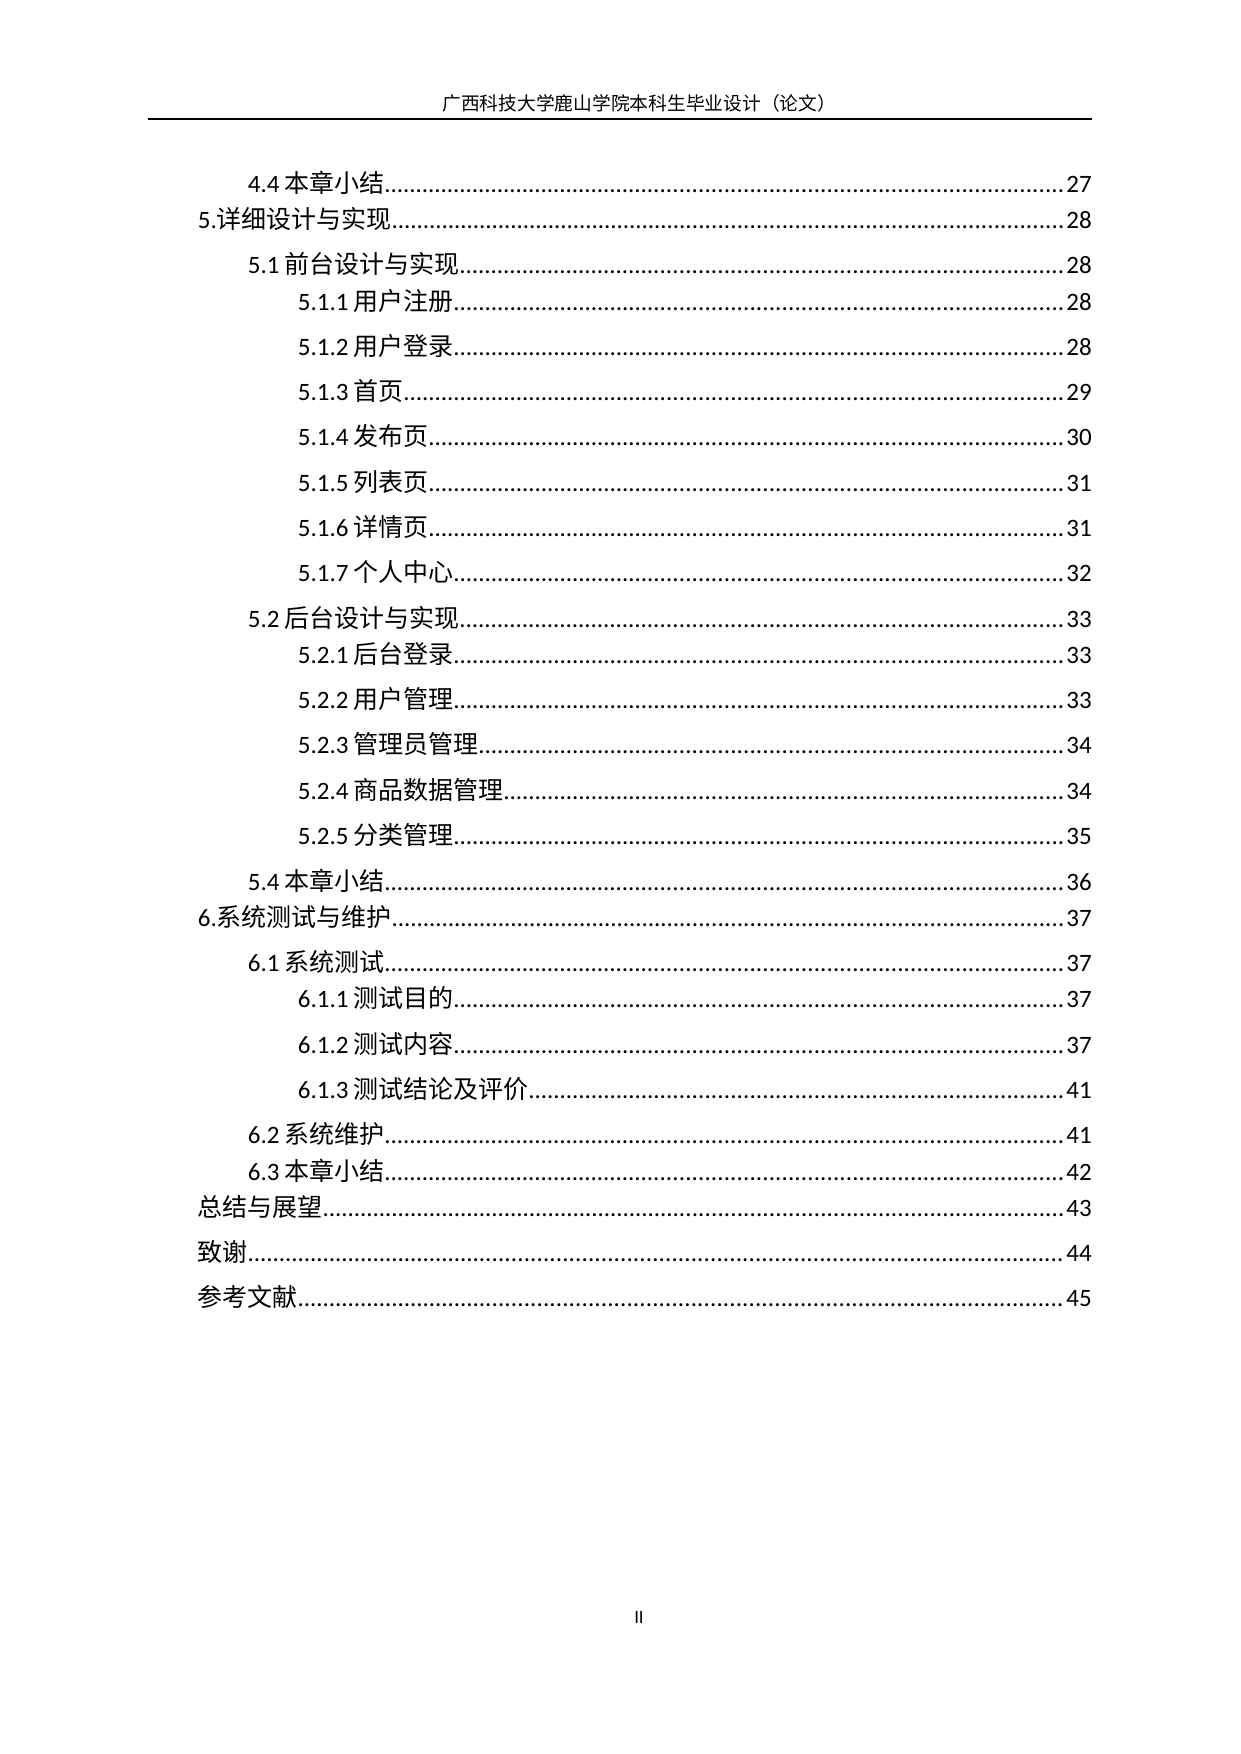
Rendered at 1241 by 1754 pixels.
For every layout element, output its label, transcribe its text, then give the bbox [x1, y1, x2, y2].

text 6.1.2测试内容 37 [248, 1024, 1092, 1060]
text 5.1前台设计与实现 28 [198, 245, 1092, 281]
text 6.1系统测试 37 [198, 942, 1092, 979]
text 参考文献 45 [148, 1278, 1092, 1314]
text 5.2.2用户管理 33 [248, 680, 1092, 716]
text 5.1.4发布页 30 [248, 417, 1092, 453]
text 5.2后台设计与实现 33 [198, 598, 1092, 634]
text 5.2.4商品数据管理 34 [248, 770, 1092, 807]
text 6.1.3测试结论及评价 41 [248, 1069, 1092, 1106]
text 5.1.5列表页 31 [248, 462, 1092, 498]
text 6.系统测试与维护 37 [148, 897, 1092, 933]
text 致谢 44 [148, 1232, 1092, 1269]
text 5.2.3管理员管理 34 [248, 725, 1092, 761]
text 6.2系统维护 41 [198, 1115, 1092, 1151]
text 5.1.3首页 29 [248, 372, 1092, 408]
text 5.1.2用户登录 28 [248, 326, 1092, 362]
text 5.1.7个人中心 32 [248, 553, 1092, 589]
text 4.4本章小结 27 [198, 163, 1092, 199]
text 5.2.5分类管理 35 [248, 816, 1092, 852]
text 5.2.1后台登录 33 [248, 634, 1092, 671]
text 6.3本章小结 42 [198, 1151, 1092, 1187]
text 5.1.6详情页 31 [248, 507, 1092, 544]
text 5.1.1用户注册 28 [248, 281, 1092, 317]
text 总结与展望 43 [148, 1187, 1092, 1223]
text 6.1.1测试目的 37 [248, 979, 1092, 1015]
text 5.4本章小结 36 [198, 861, 1092, 897]
text 5.详细设计与实现 28 [148, 199, 1092, 236]
